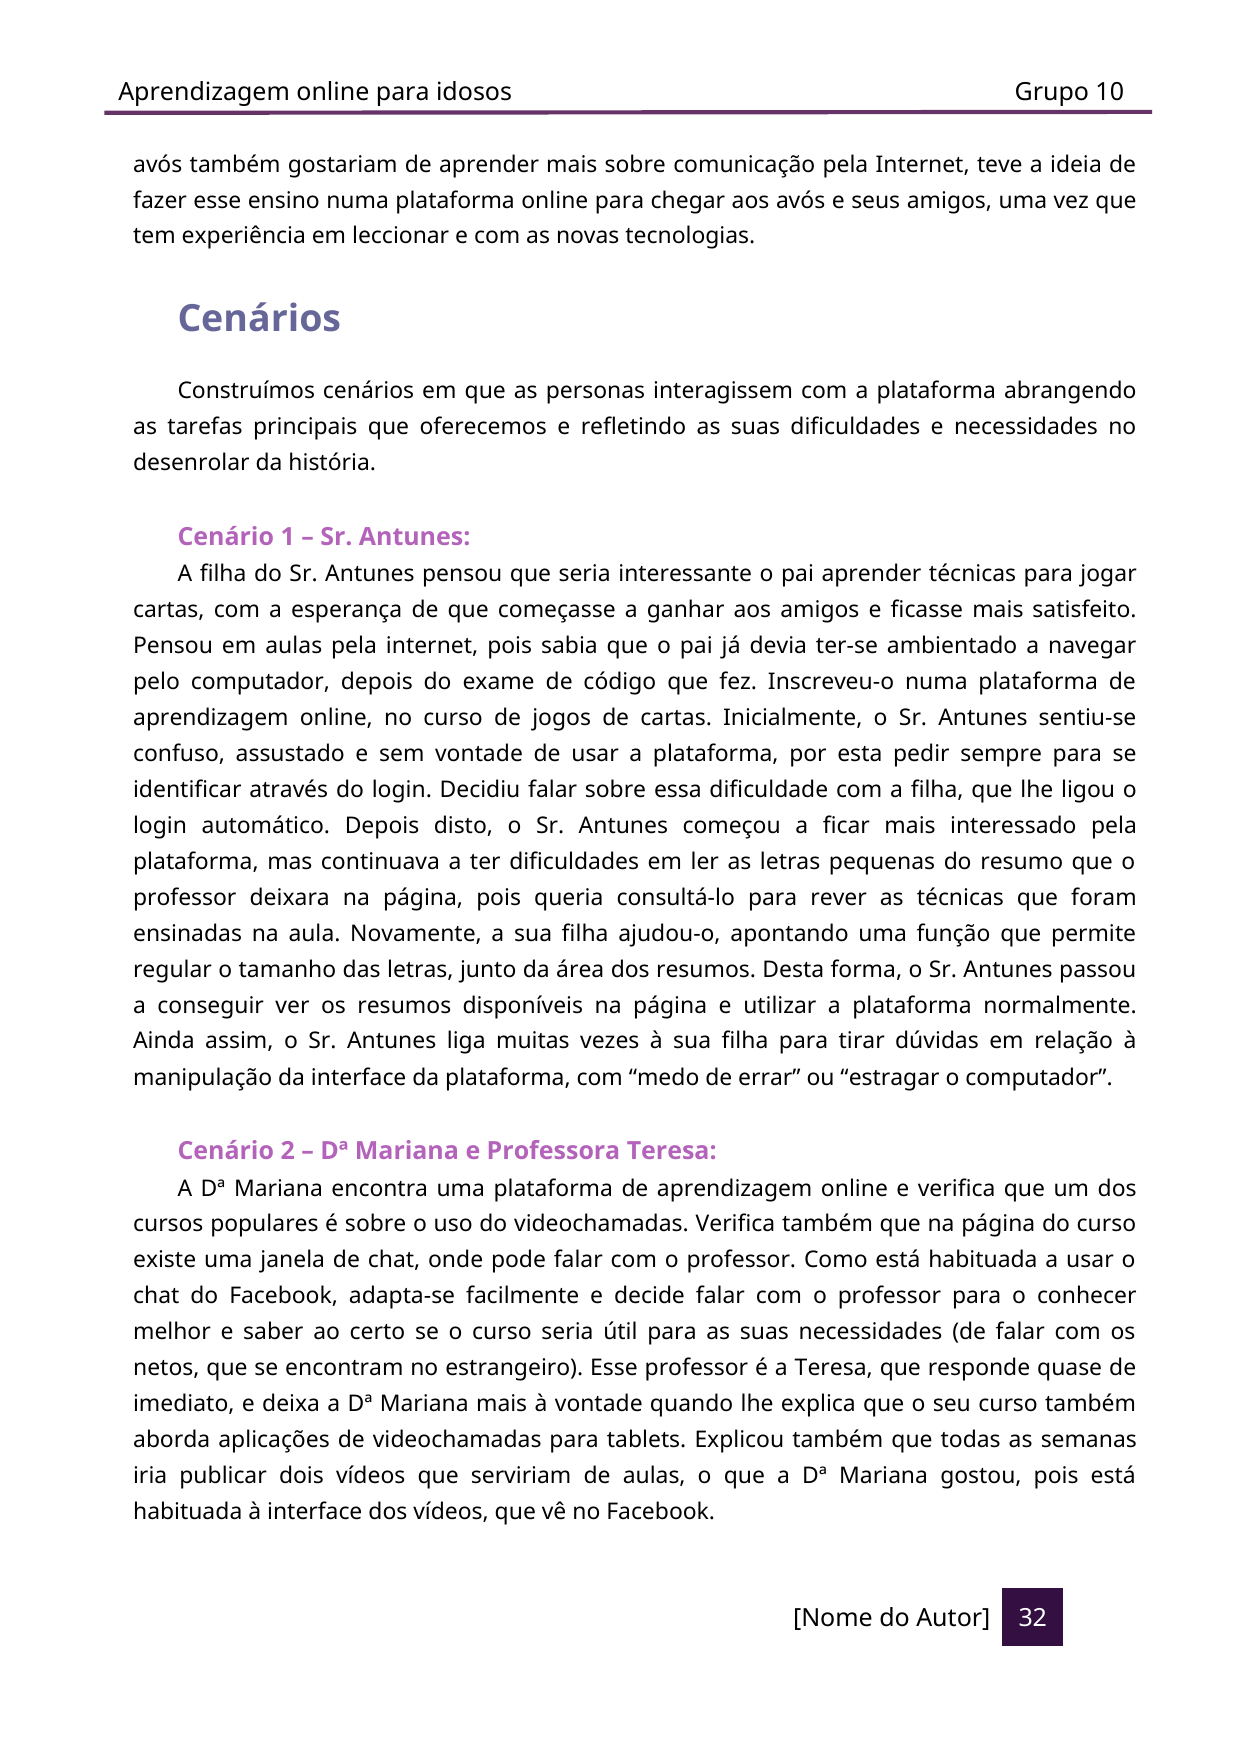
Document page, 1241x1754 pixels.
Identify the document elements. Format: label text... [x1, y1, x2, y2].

text Cenário 1 – Sr. Antunes: [133, 518, 1138, 552]
text A Dª Mariana encontra uma plataforma de aprendizagem online e verifica que um dos cursos populares é sobre o uso do videochamadas. Verifica também que na página do curso existe uma janela de chat, onde pode falar com o professor. Como está habituada a usar o chat do Facebook, adapta-se facilmente e decide falar com o professor para o conhecer melhor e saber ao certo se o curso seria útil para as suas necessidades (de falar com os netos, que se encontram no estrangeiro). Esse professor é a Teresa, que responde quase de imediato, e deixa a Dª Mariana mais à vontade quando lhe explica que o seu curso também aborda aplicações de videochamadas para tablets. Explicou também que todas as semanas iria publicar dois vídeos que serviriam de aulas, o que a Dª Mariana gostou, pois está habituada à interface dos vídeos, que vê no Facebook. [133, 1171, 1138, 1526]
text A filha do Sr. Antunes pensou que seria interessante o pai aprender técnicas para jogar cartas, com a esperança de que começasse a ganhar aos amigos e ficasse mais satisfeito. Pensou em aulas pela internet, pois sabia que o pai já devia ter-se ambientado a navegar pelo computador, depois do exame de código que fez. Inscreveu-o numa plataforma de aprendizagem online, no curso de jogos de cartas. Inicialmente, o Sr. Antunes sentiu-se confuso, assustado e sem vontade de usar a plataforma, por esta pedir sempre para se identificar através do login. Decidiu falar sobre essa dificuldade com a filha, que lhe ligou o login automático. Depois disto, o Sr. Antunes começou a ficar mais interessado pela plataforma, mas continuava a ter dificuldades em ler as letras pequenas do resumo que o professor deixara na página, pois queria consultá-lo para rever as técnicas que foram ensinadas na aula. Novamente, a sua filha ajudou-o, apontando uma função que permite regular o tamanho das letras, junto da área dos resumos. Desta forma, o Sr. Antunes passou a conseguir ver os resumos disponíveis na página e utilizar a plataforma normalmente. Ainda assim, o Sr. Antunes liga muitas vezes à sua filha para tirar dúvidas em relação à manipulação da interface da plataforma, com “medo de errar” ou “estragar o computador”. [133, 557, 1138, 1092]
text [133, 148, 1138, 251]
text Cenário 2 – Dª Mariana e Professora Teresa: [133, 1132, 1138, 1166]
text Construímos cenários em que as personas interagissem com a plataforma abrangendo as tarefas principais que oferecemos e refletindo as suas dificuldades e necessidades no desenrolar da história. [133, 374, 1138, 477]
text Cenários [177, 291, 1063, 342]
